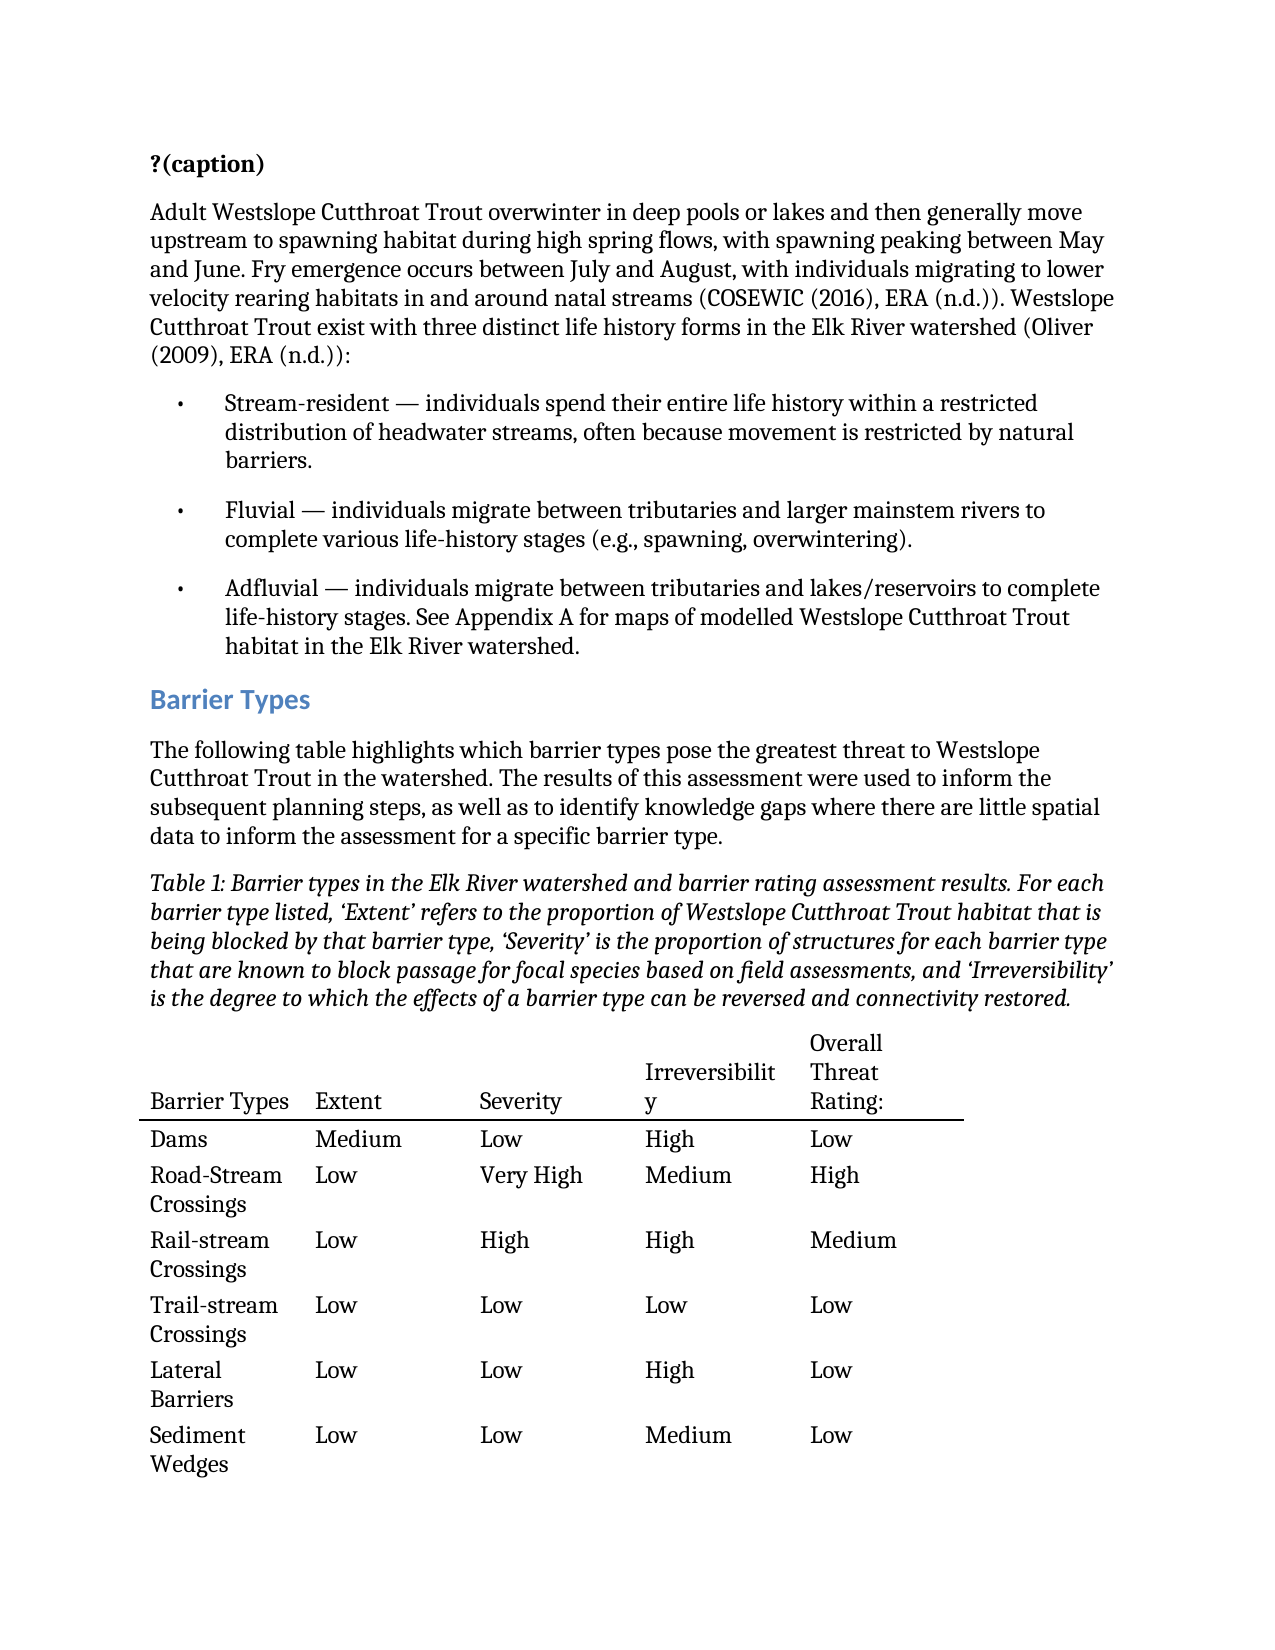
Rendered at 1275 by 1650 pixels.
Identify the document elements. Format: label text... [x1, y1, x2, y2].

table_cell Medium [304, 1121, 469, 1157]
table_cell Low [799, 1287, 964, 1352]
table_header Overall Threat Rating: [799, 1026, 964, 1119]
table_header Irreversibility [634, 1026, 799, 1119]
table_cell High [634, 1121, 799, 1157]
table_cell Dams [139, 1121, 304, 1157]
table_cell Low [469, 1417, 634, 1482]
table_header Severity [469, 1026, 634, 1119]
list Fluvial — individuals migrate between tributaries and larger mainstem rivers to complete various life-history stages (e.g., spawning, overwintering). [175, 496, 1125, 553]
table_cell Medium [634, 1417, 799, 1482]
table_cell High [634, 1222, 799, 1287]
table_cell Road-Stream Crossings [139, 1157, 304, 1222]
table_cell Low [469, 1121, 634, 1157]
text Table 1: Barrier types in the Elk River watershed and barrier rating assessment results. For each barrier type listed, ‘Extent’ refers to the proportion of Westslope Cutthroat Trout habitat that is being blocked by that barrier type, ‘Severity’ is the proportion of structures for each barrier type that are known to block passage for focal species based on field assessments, and ‘Irreversibility’ is the degree to which the effects of a barrier type can be reversed and connectivity restored. [150, 869, 1125, 1013]
table_cell Trail-stream Crossings [139, 1287, 304, 1352]
table_cell High [634, 1352, 799, 1417]
table_cell Sediment Wedges [139, 1417, 304, 1482]
table_cell Low [469, 1352, 634, 1417]
table_cell High [799, 1157, 964, 1222]
table_cell Very High [469, 1157, 634, 1222]
table_header Barrier Types [139, 1026, 304, 1119]
list Stream-resident — individuals spend their entire life history within a restricted distribution of headwater streams, often because movement is restricted by natural barriers. [175, 389, 1125, 475]
text The following table highlights which barrier types pose the greatest threat to Westslope Cutthroat Trout in the watershed. The results of this assessment were used to inform the subsequent planning steps, as well as to identify knowledge gaps where there are little spatial data to inform the assessment for a specific barrier type. [150, 736, 1125, 851]
table_cell Rail-stream Crossings [139, 1222, 304, 1287]
table_cell Low [799, 1417, 964, 1482]
table_cell Low [634, 1287, 799, 1352]
table_cell Low [469, 1287, 634, 1352]
table_header Extent [304, 1026, 469, 1119]
table_cell Low [799, 1352, 964, 1417]
table_cell Low [799, 1121, 964, 1157]
table_cell High [469, 1222, 634, 1287]
list Adfluvial — individuals migrate between tributaries and lakes/reservoirs to complete life-history stages. See Appendix A for maps of modelled Westslope Cutthroat Trout habitat in the Elk River watershed. [175, 574, 1125, 660]
text ?(caption) [150, 150, 1125, 179]
table_cell Medium [634, 1157, 799, 1222]
text Adult Westslope Cutthroat Trout overwinter in deep pools or lakes and then generally move upstream to spawning habitat during high spring flows, with spawning peaking between May and June. Fry emergence occurs between July and August, with individuals migrating to lower velocity rearing habitats in and around natal streams (COSEWIC (2016), ERA (n.d.)). Westslope Cutthroat Trout exist with three distinct life history forms in the Elk River watershed (Oliver (2009), ERA (n.d.)): [150, 197, 1125, 370]
table_cell Low [304, 1287, 469, 1352]
table_cell Low [304, 1352, 469, 1417]
table_cell Low [304, 1417, 469, 1482]
table_cell Medium [799, 1222, 964, 1287]
table_cell Low [304, 1157, 469, 1222]
table_cell Lateral Barriers [139, 1352, 304, 1417]
subtitle Barrier Types [150, 681, 1125, 717]
table_cell Low [304, 1222, 469, 1287]
